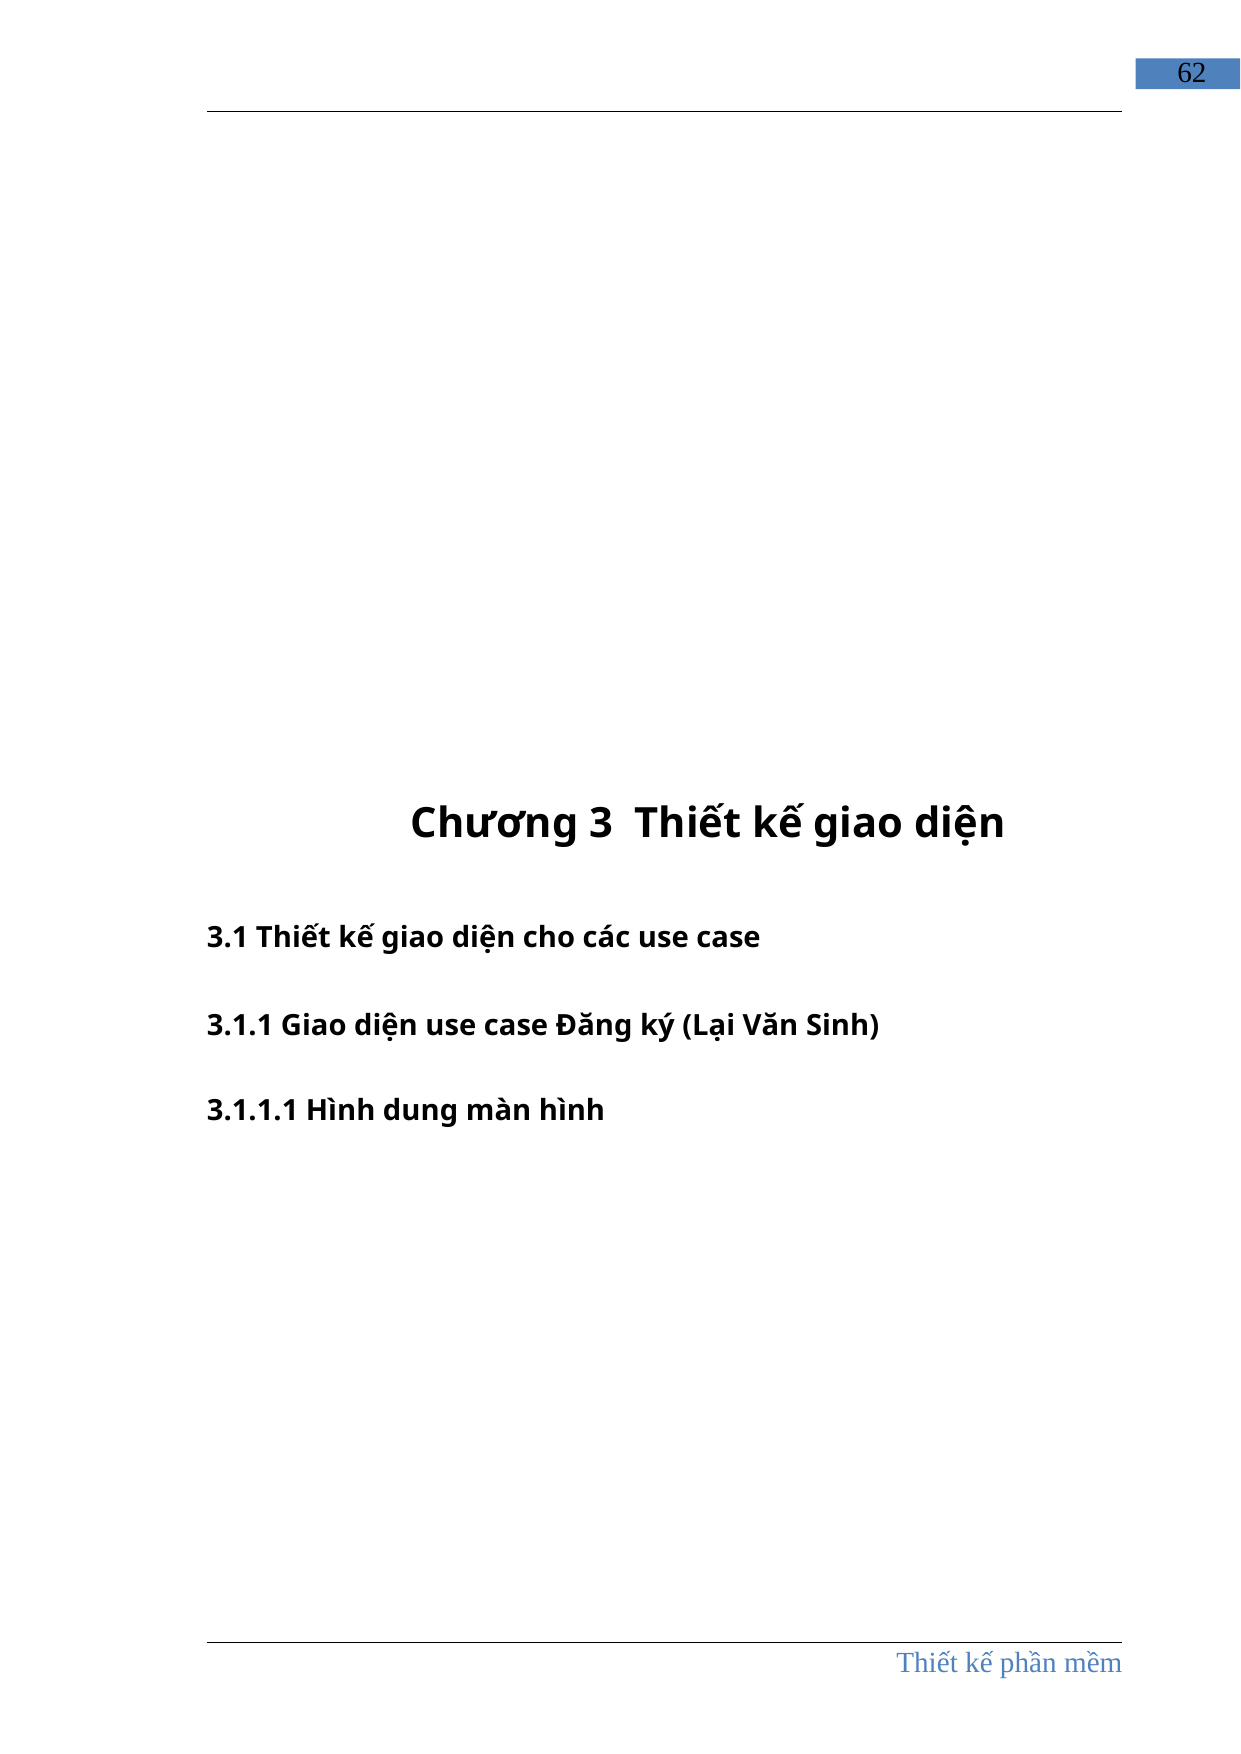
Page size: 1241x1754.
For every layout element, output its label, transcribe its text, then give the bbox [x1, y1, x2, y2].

subtitle Chương 3 Thiết kế giao diện [252, 793, 1122, 850]
subtitle 3.1 Thiết kế giao diện cho các use case [207, 916, 1122, 956]
subtitle 3.1.1 Giao diện use case Đăng ký (Lại Văn Sinh) [207, 1004, 1122, 1044]
subtitle 3.1.1.1 Hình dung màn hình [207, 1089, 1122, 1129]
